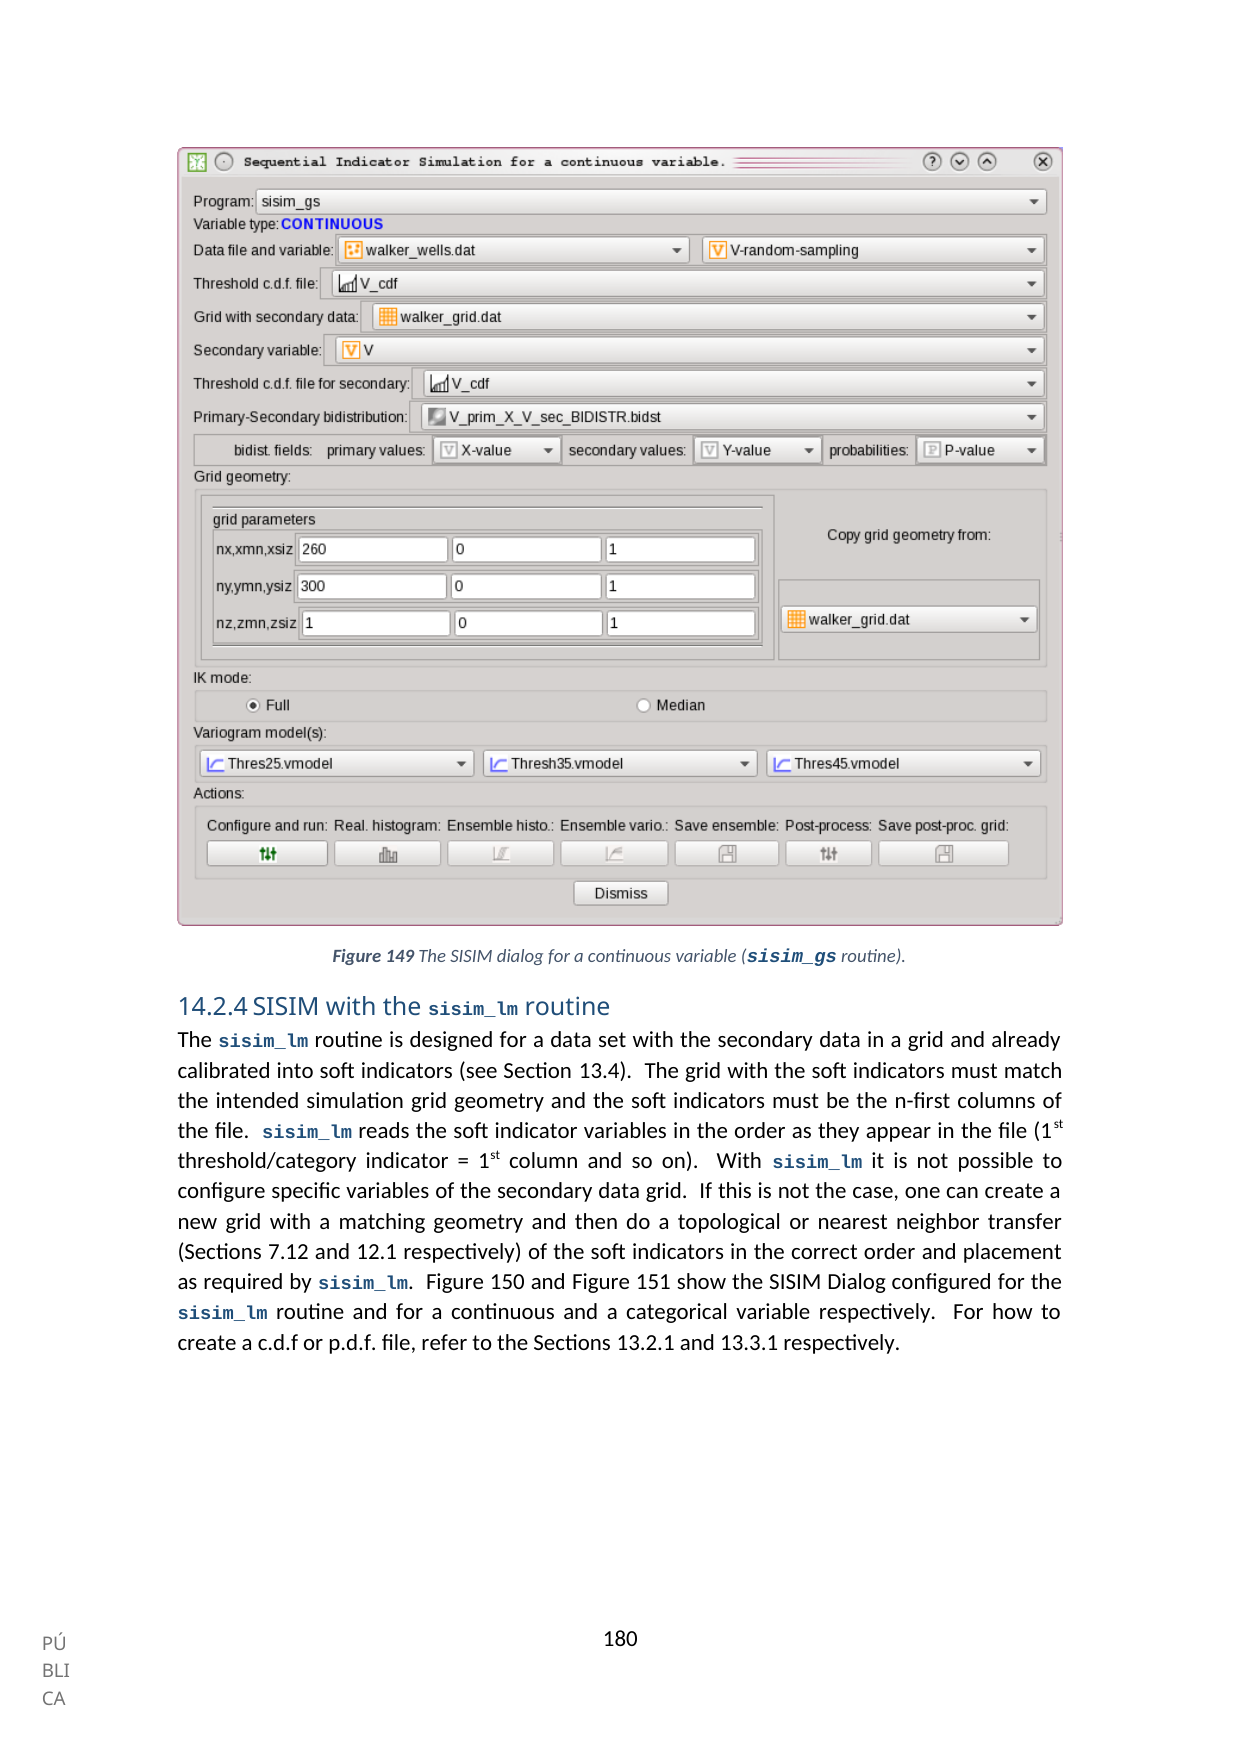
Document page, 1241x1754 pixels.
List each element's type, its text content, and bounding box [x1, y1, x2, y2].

text Figure 149 The SISIM dialog for a continuous variable (sisim_gs routine). [177, 944, 1063, 968]
text The sisim_lm routine is designed for a data set with the secondary data in a grid and already calibrated into soft indicators (see Section 13.4). The grid with the soft indicators must match the intended simulation grid geometry and the soft indicators must be the n-first columns of the file. sisim_lm reads the soft indicator variables in the order as they appear in the file (1st threshold/category indicator = 1st column and so on). With sisim_lm it is not possible to configure specific variables of the secondary data grid. If this is not the case, one can create a new grid with a matching geometry and then do a topological or nearest neighbor transfer (Sections 7.12 and 12.1 respectively) of the soft indicators in the correct order and placement as required by sisim_lm. Figure 147 and Figure 148 show the SISIM Dialog configured for the sisim_lm routine and for a continuous and a categorical variable respectively. For how to create a c.d.f or p.d.f. file, refer to the Sections 13.2.1 and 13.3.1 respectively. [177, 1026, 1063, 1356]
subtitle SISIM with the sisim_lm routine [177, 989, 1063, 1023]
picture [177, 147, 1063, 926]
